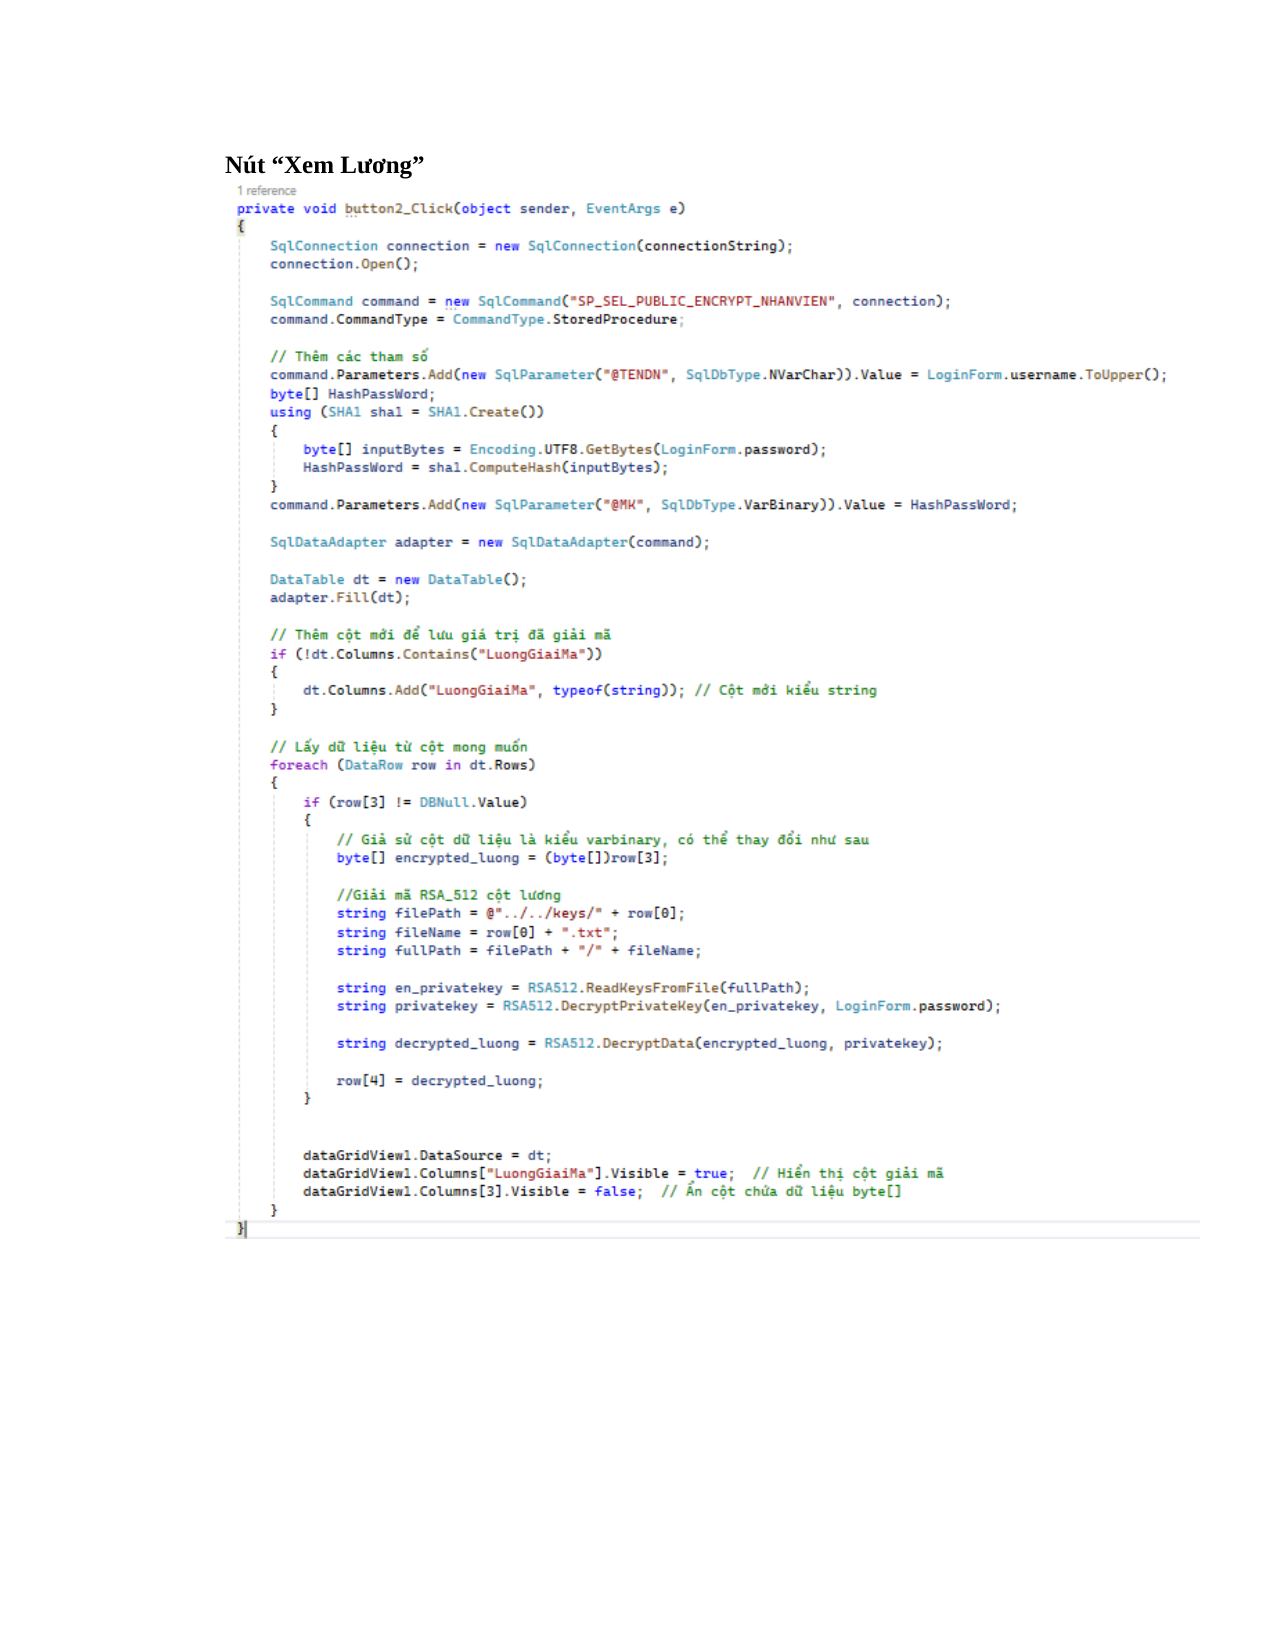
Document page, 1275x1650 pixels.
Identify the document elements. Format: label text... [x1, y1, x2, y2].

picture [225, 181, 1200, 1239]
list Nút “Xem Lương” [225, 150, 1125, 179]
